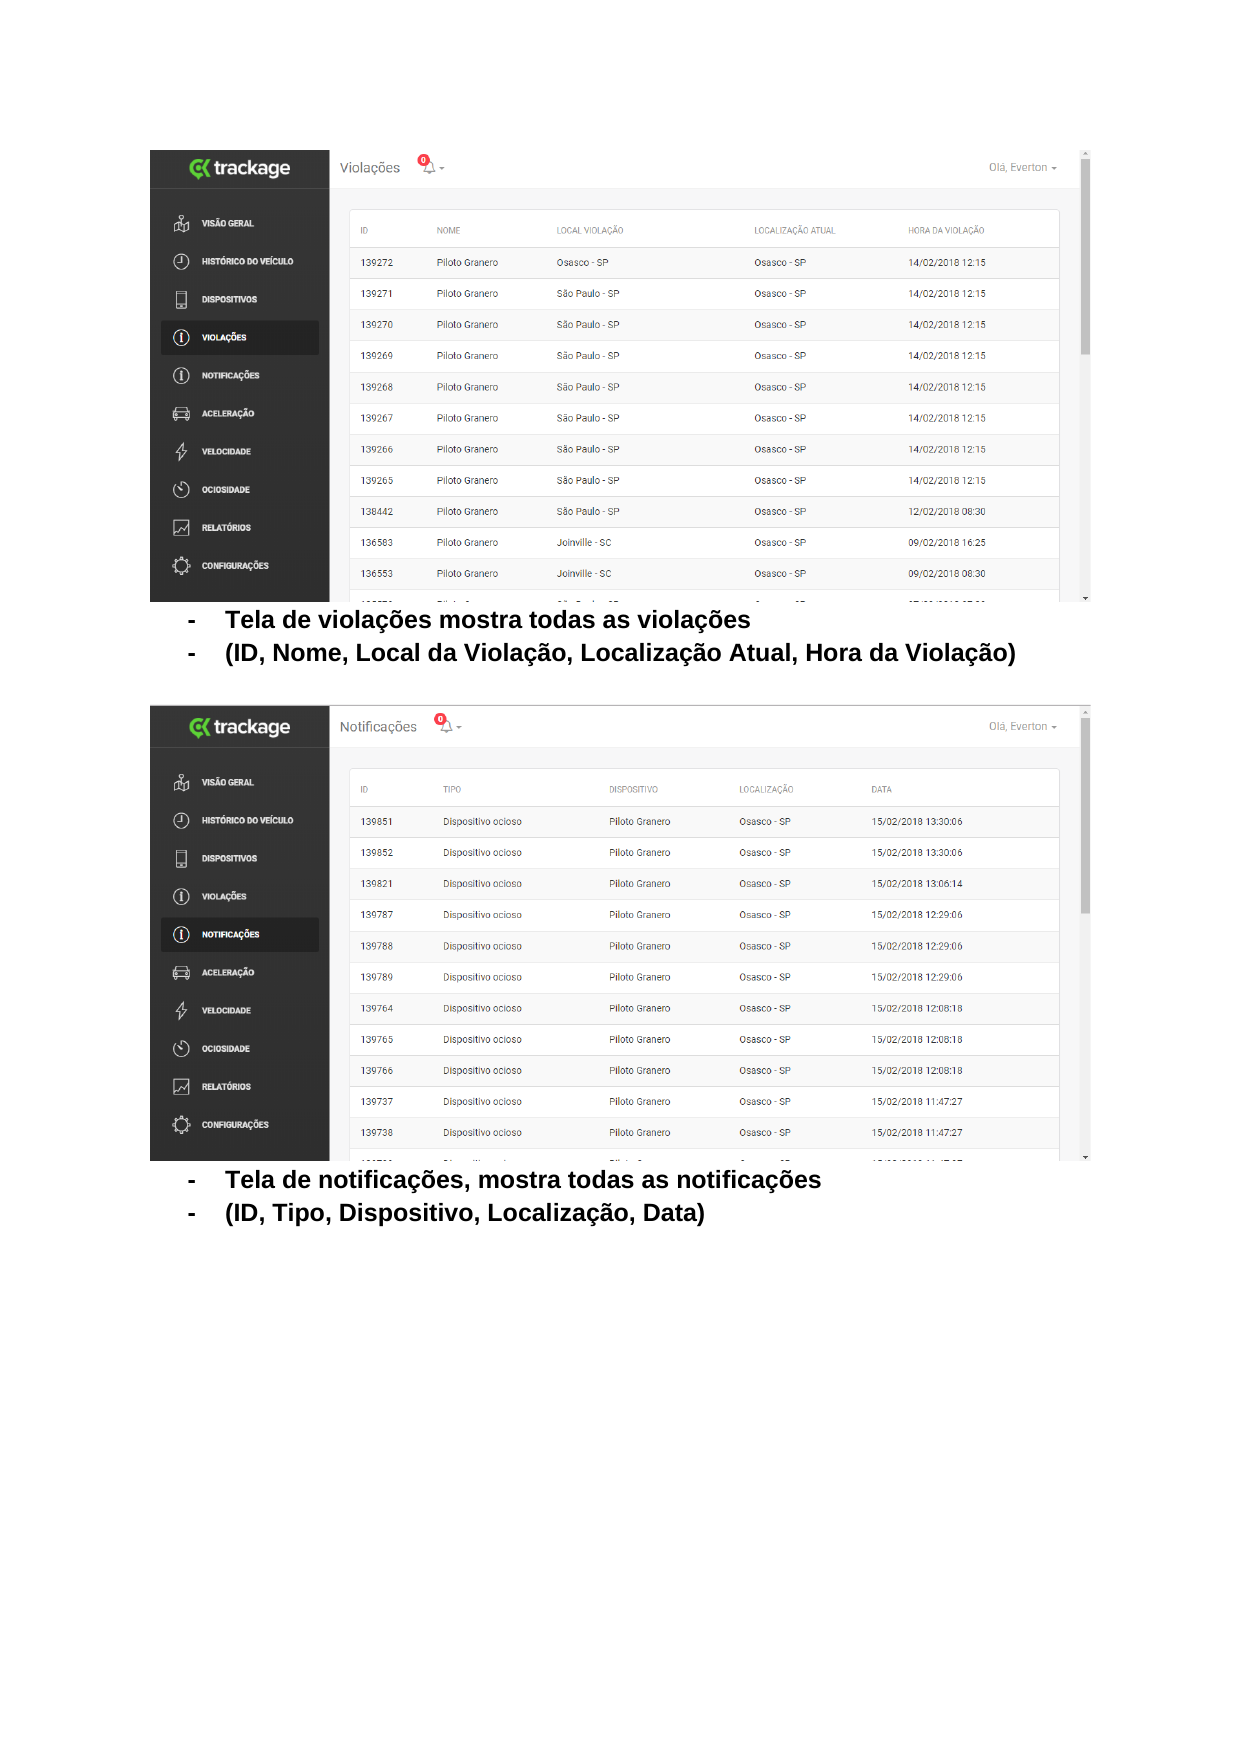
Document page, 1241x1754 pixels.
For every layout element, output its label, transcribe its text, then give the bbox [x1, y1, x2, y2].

list (ID, Nome, Local da Violação, Localização Atual, Hora da Violação) [187, 638, 1090, 667]
list (ID, Tipo, Dispositivo, Localização, Data) [187, 1198, 1090, 1226]
picture [150, 704, 1091, 1161]
picture [150, 150, 1091, 602]
list Tela de violações mostra todas as violações [187, 605, 1090, 634]
list Tela de notificações, mostra todas as notificações [187, 1164, 1090, 1193]
